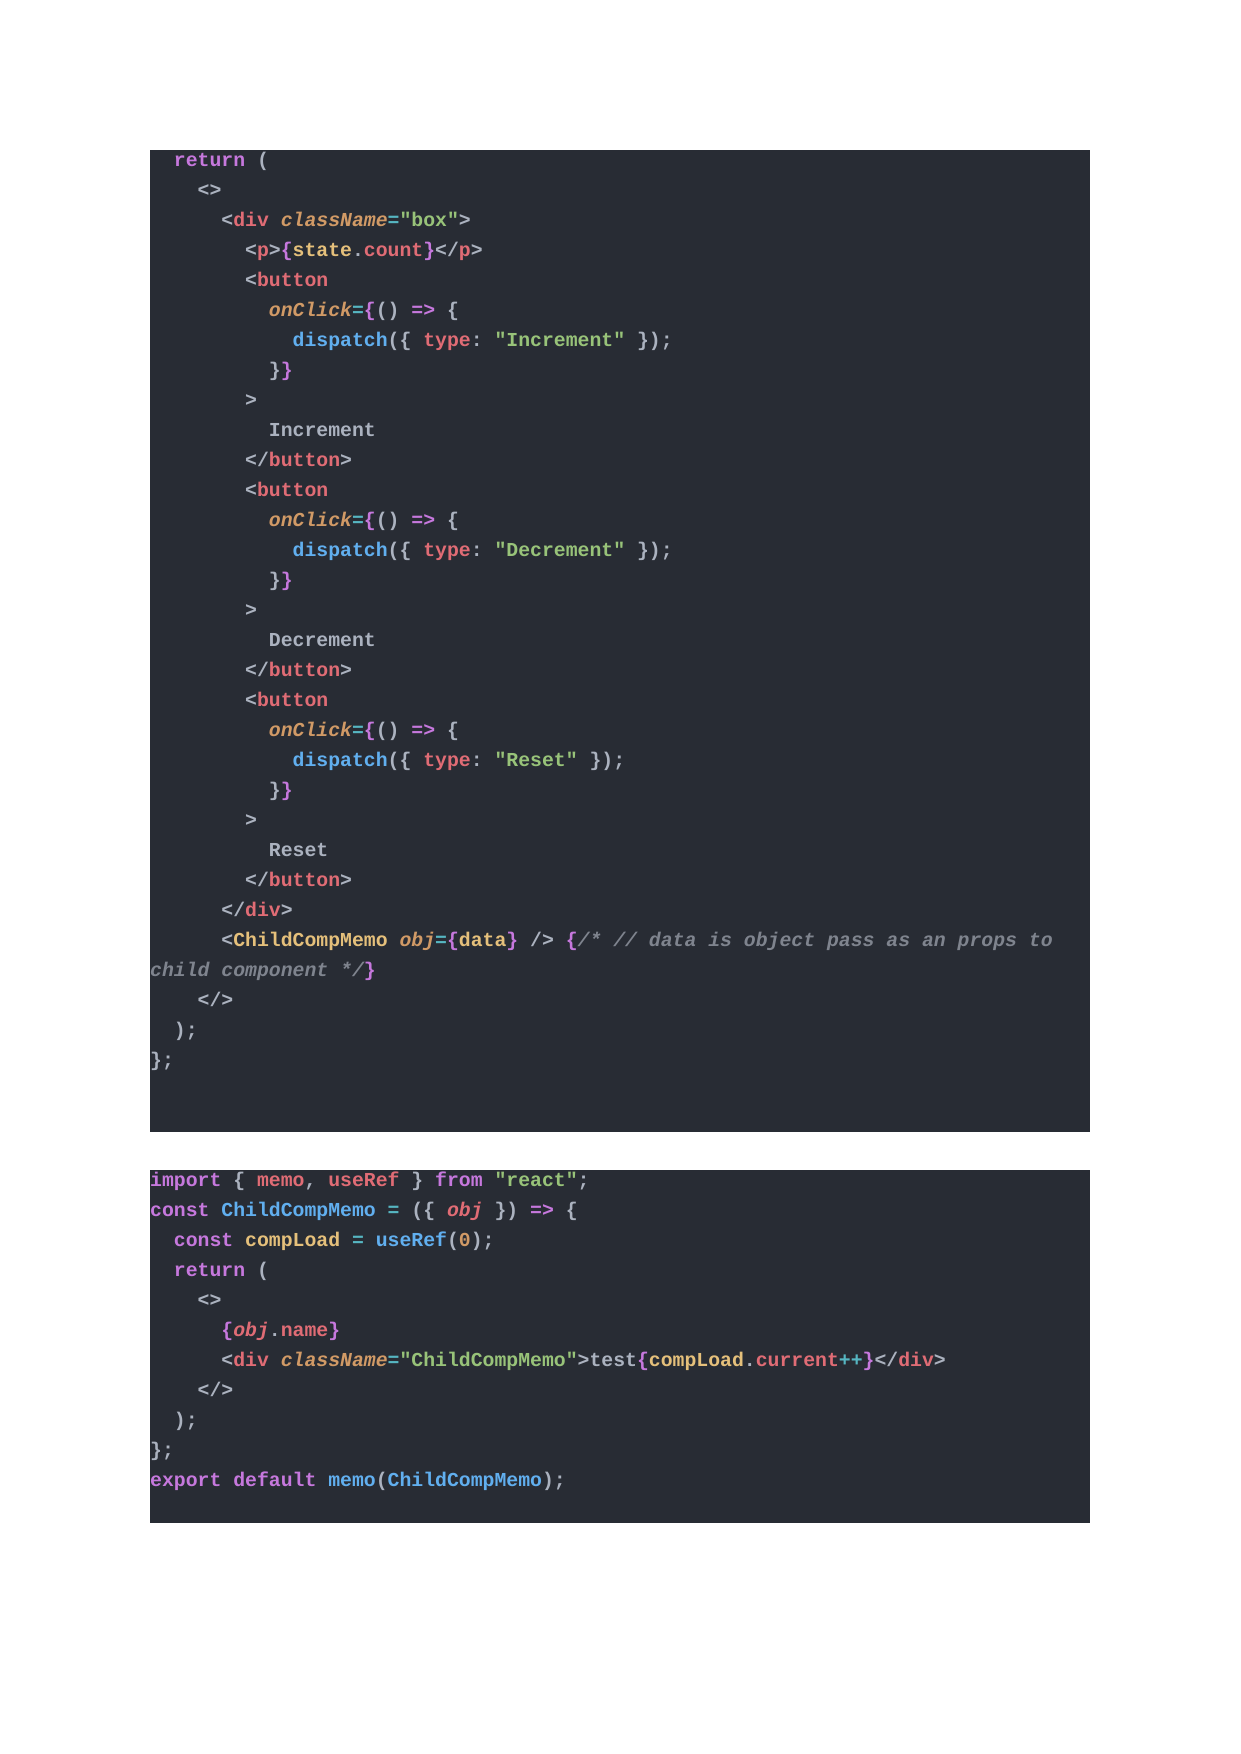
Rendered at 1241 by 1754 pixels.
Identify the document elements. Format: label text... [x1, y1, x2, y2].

text const ChildCompMemo = ({ obj }) => { [150, 1200, 1090, 1223]
text onClick={() => { [150, 300, 1090, 322]
text </button> [150, 450, 1090, 472]
text import { memo, useRef } from "react"; [150, 1170, 1090, 1193]
text <> [150, 1290, 1090, 1313]
text <div className="ChildCompMemo">test{compLoad.current++}</div> [150, 1350, 1090, 1373]
text const compLoad = useRef(0); [150, 1230, 1090, 1253]
text <> [150, 180, 1090, 202]
text </div> [150, 900, 1090, 922]
text > [150, 600, 1090, 622]
text export default memo(ChildCompMemo); [150, 1470, 1090, 1493]
text <button [150, 690, 1090, 712]
text {obj.name} [150, 1320, 1090, 1343]
text }} [150, 360, 1090, 382]
text </button> [150, 870, 1090, 892]
text }} [150, 780, 1090, 802]
text </> [150, 990, 1090, 1012]
text }; [150, 1050, 1090, 1072]
text }; [150, 1440, 1090, 1463]
text return ( [150, 1260, 1090, 1283]
text <div className="box"> [150, 210, 1090, 232]
text onClick={() => { [150, 510, 1090, 532]
text </button> [150, 660, 1090, 682]
text > [150, 810, 1090, 832]
text ); [150, 1410, 1090, 1433]
text Reset [150, 840, 1090, 862]
text dispatch({ type: "Decrement" }); [150, 540, 1090, 562]
text Decrement [150, 630, 1090, 652]
text <p>{state.count}</p> [150, 240, 1090, 262]
text dispatch({ type: "Reset" }); [150, 750, 1090, 772]
text }} [150, 570, 1090, 592]
text onClick={() => { [150, 720, 1090, 742]
text return ( [150, 150, 1090, 172]
text <ChildCompMemo obj={data} /> {/* // data is object pass as an props to child component */} [150, 930, 1090, 982]
text <button [150, 480, 1090, 502]
text </> [150, 1380, 1090, 1403]
text dispatch({ type: "Increment" }); [150, 330, 1090, 352]
text ); [150, 1020, 1090, 1042]
text Increment [150, 420, 1090, 442]
text > [150, 390, 1090, 412]
text <button [150, 270, 1090, 292]
